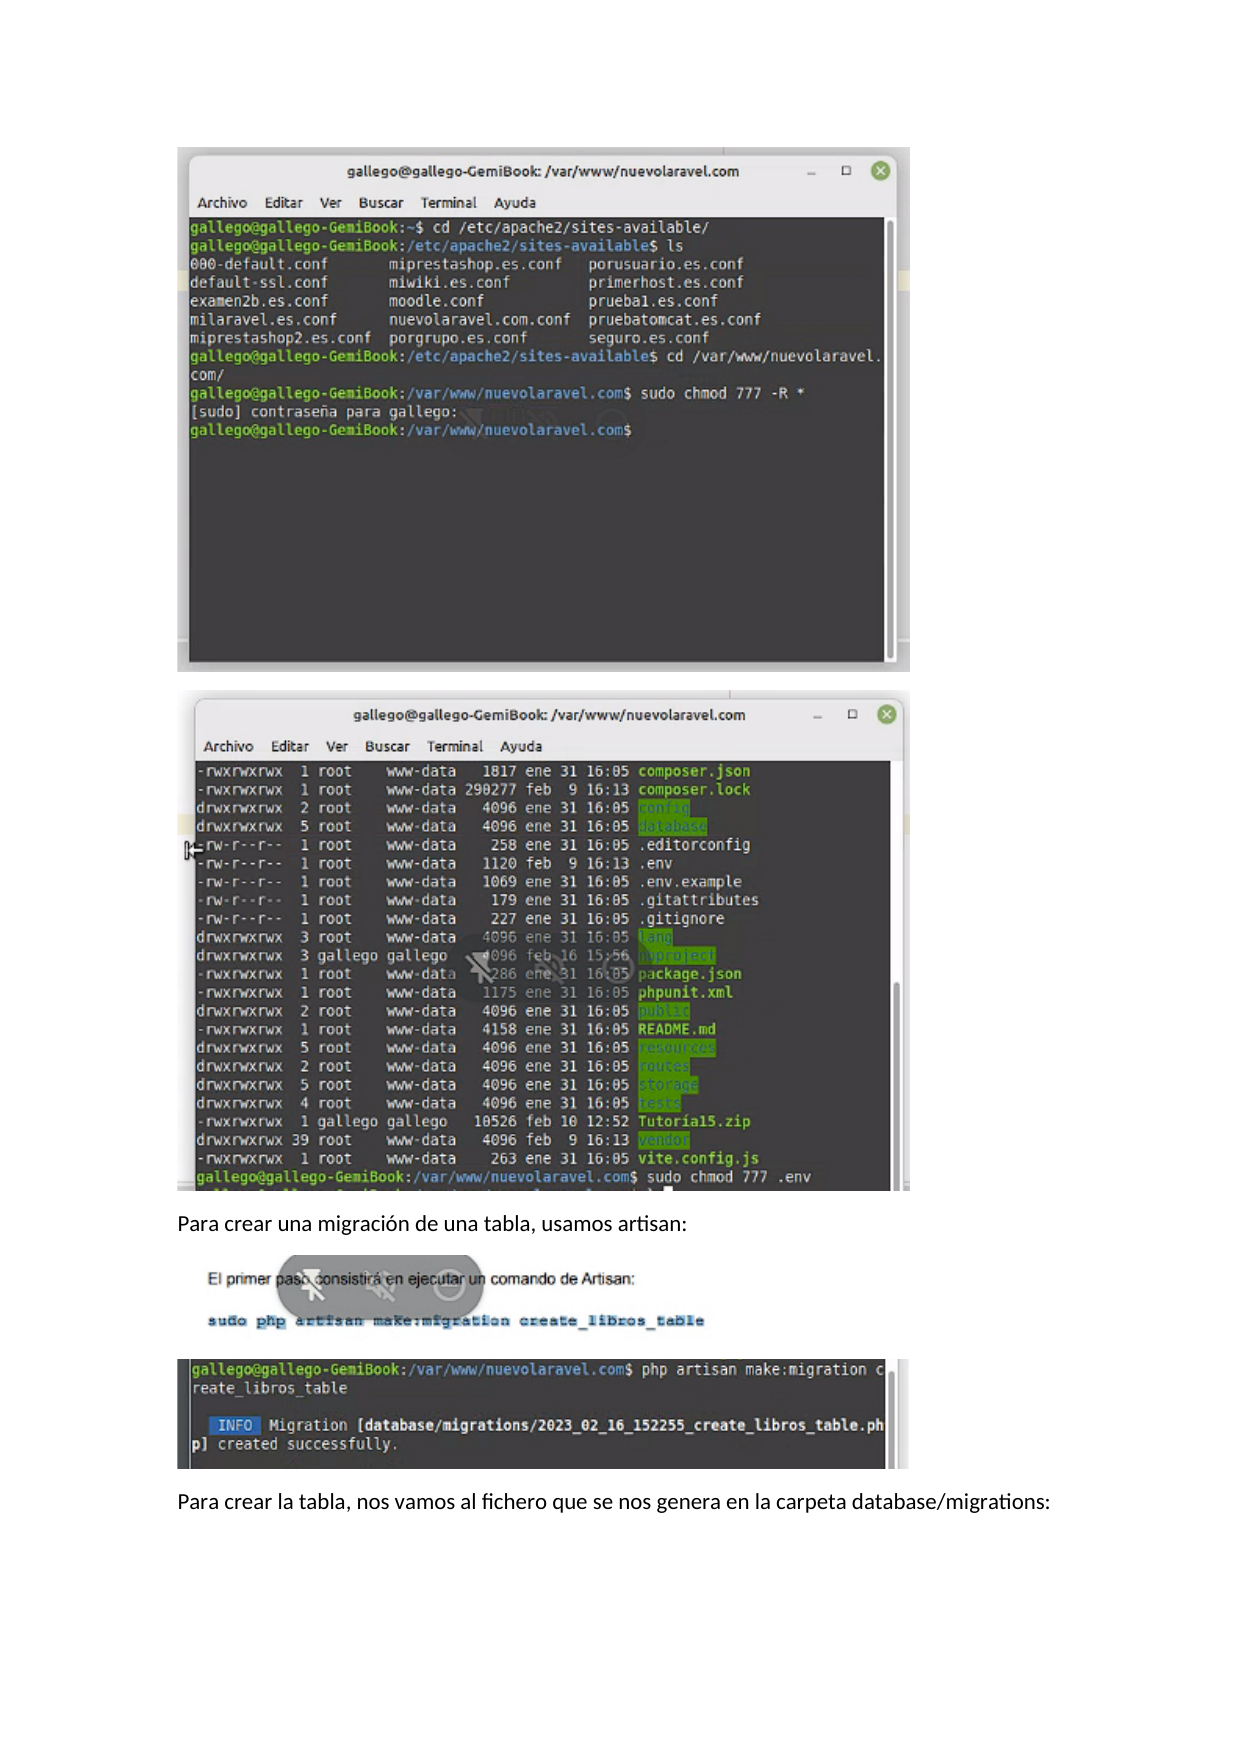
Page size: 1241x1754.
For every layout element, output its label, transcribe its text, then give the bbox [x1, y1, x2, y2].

picture [177, 1255, 717, 1341]
text Para crear la tabla, nos vamos al fichero que se nos genera en la carpeta database/migrations: [177, 1487, 1063, 1515]
picture [177, 1359, 909, 1469]
text Para crear una migración de una tabla, usamos artisan: [177, 1209, 1063, 1237]
picture [177, 690, 910, 1191]
picture [177, 147, 910, 672]
